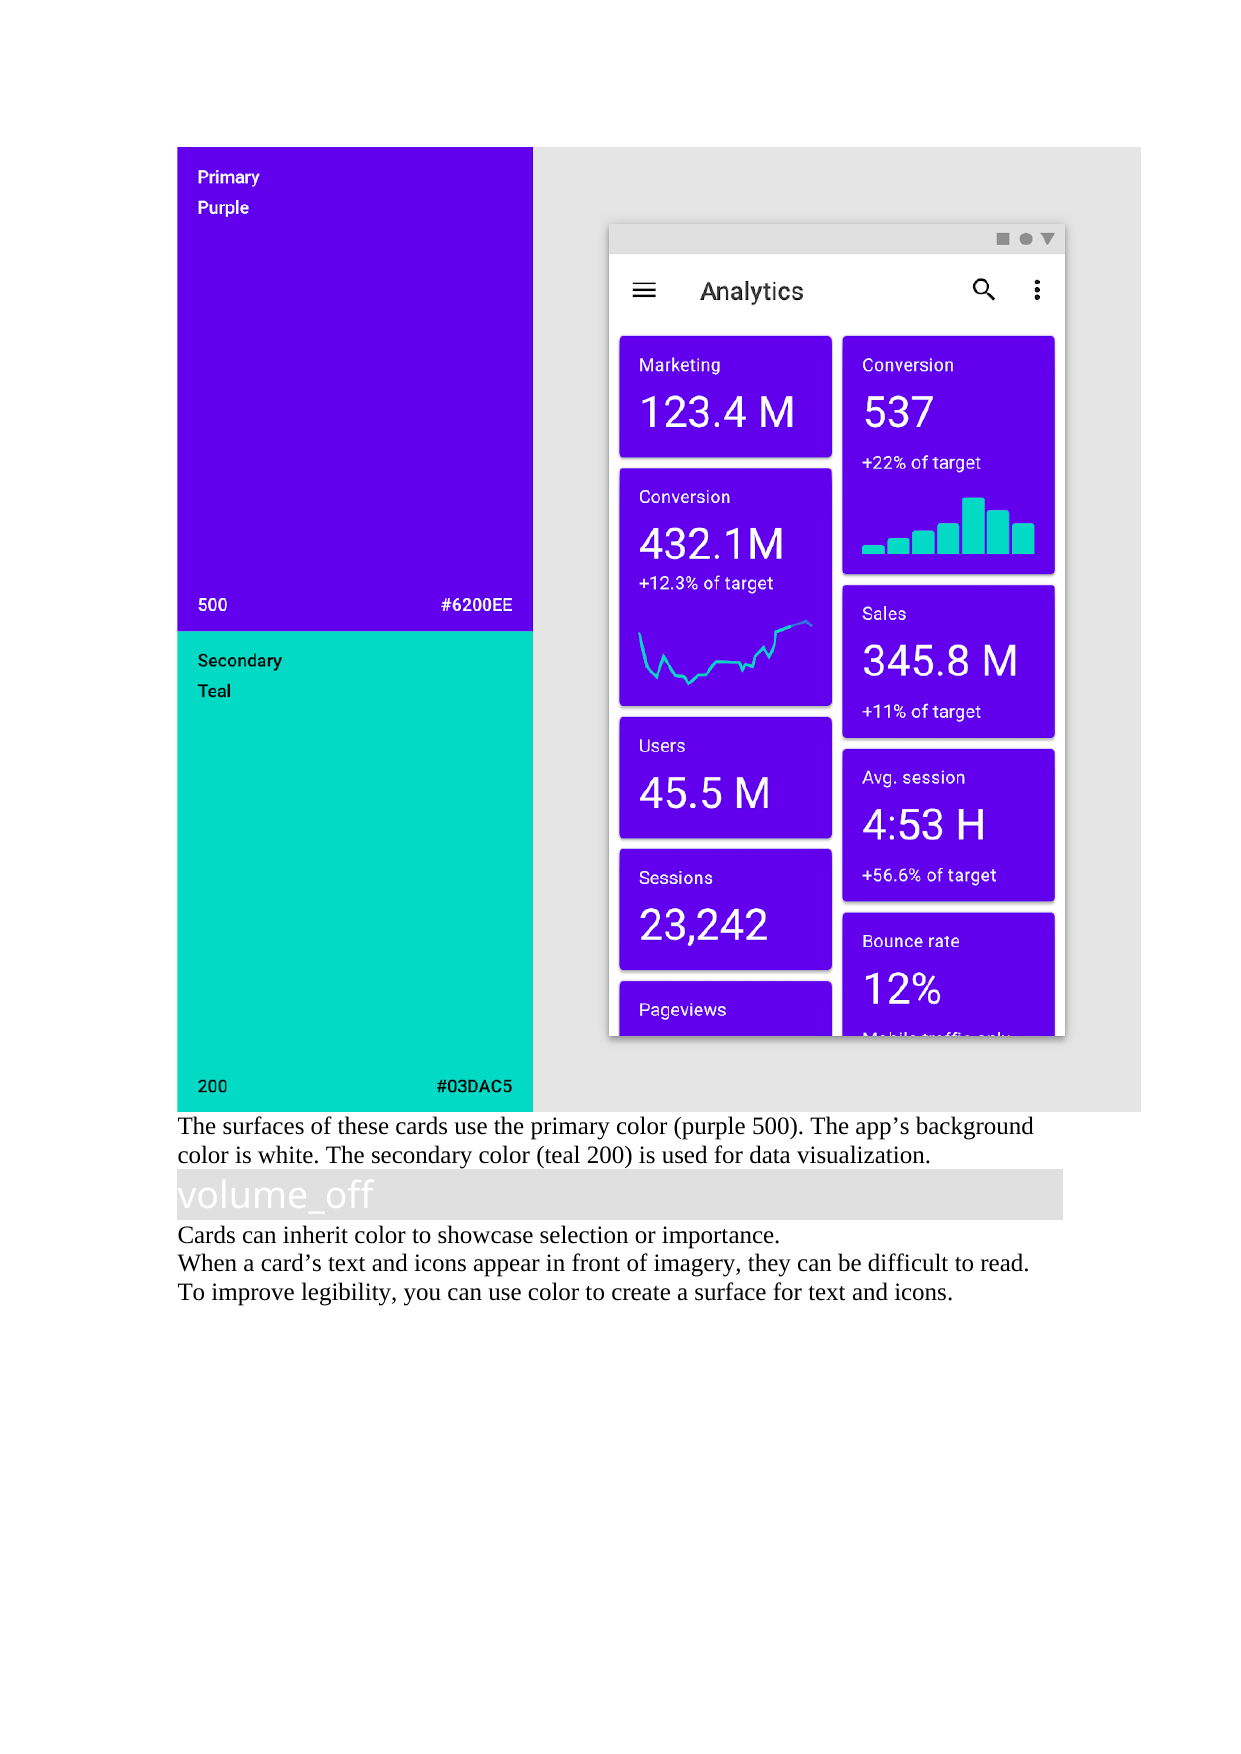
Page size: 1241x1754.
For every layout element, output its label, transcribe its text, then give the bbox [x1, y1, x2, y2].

text volume_off [177, 1169, 1063, 1220]
text Cards can inherit color to showcase selection or importance. [177, 1220, 1063, 1248]
text The surfaces of these cards use the primary color (purple 500). The app’s background color is white. The secondary color (teal 200) is used for data visualization. [177, 1112, 1063, 1169]
text When a card’s text and icons appear in front of imagery, they can be difficult to read. To improve legibility, you can use color to create a surface for text and icons. [177, 1248, 1063, 1306]
picture [177, 147, 1141, 1112]
